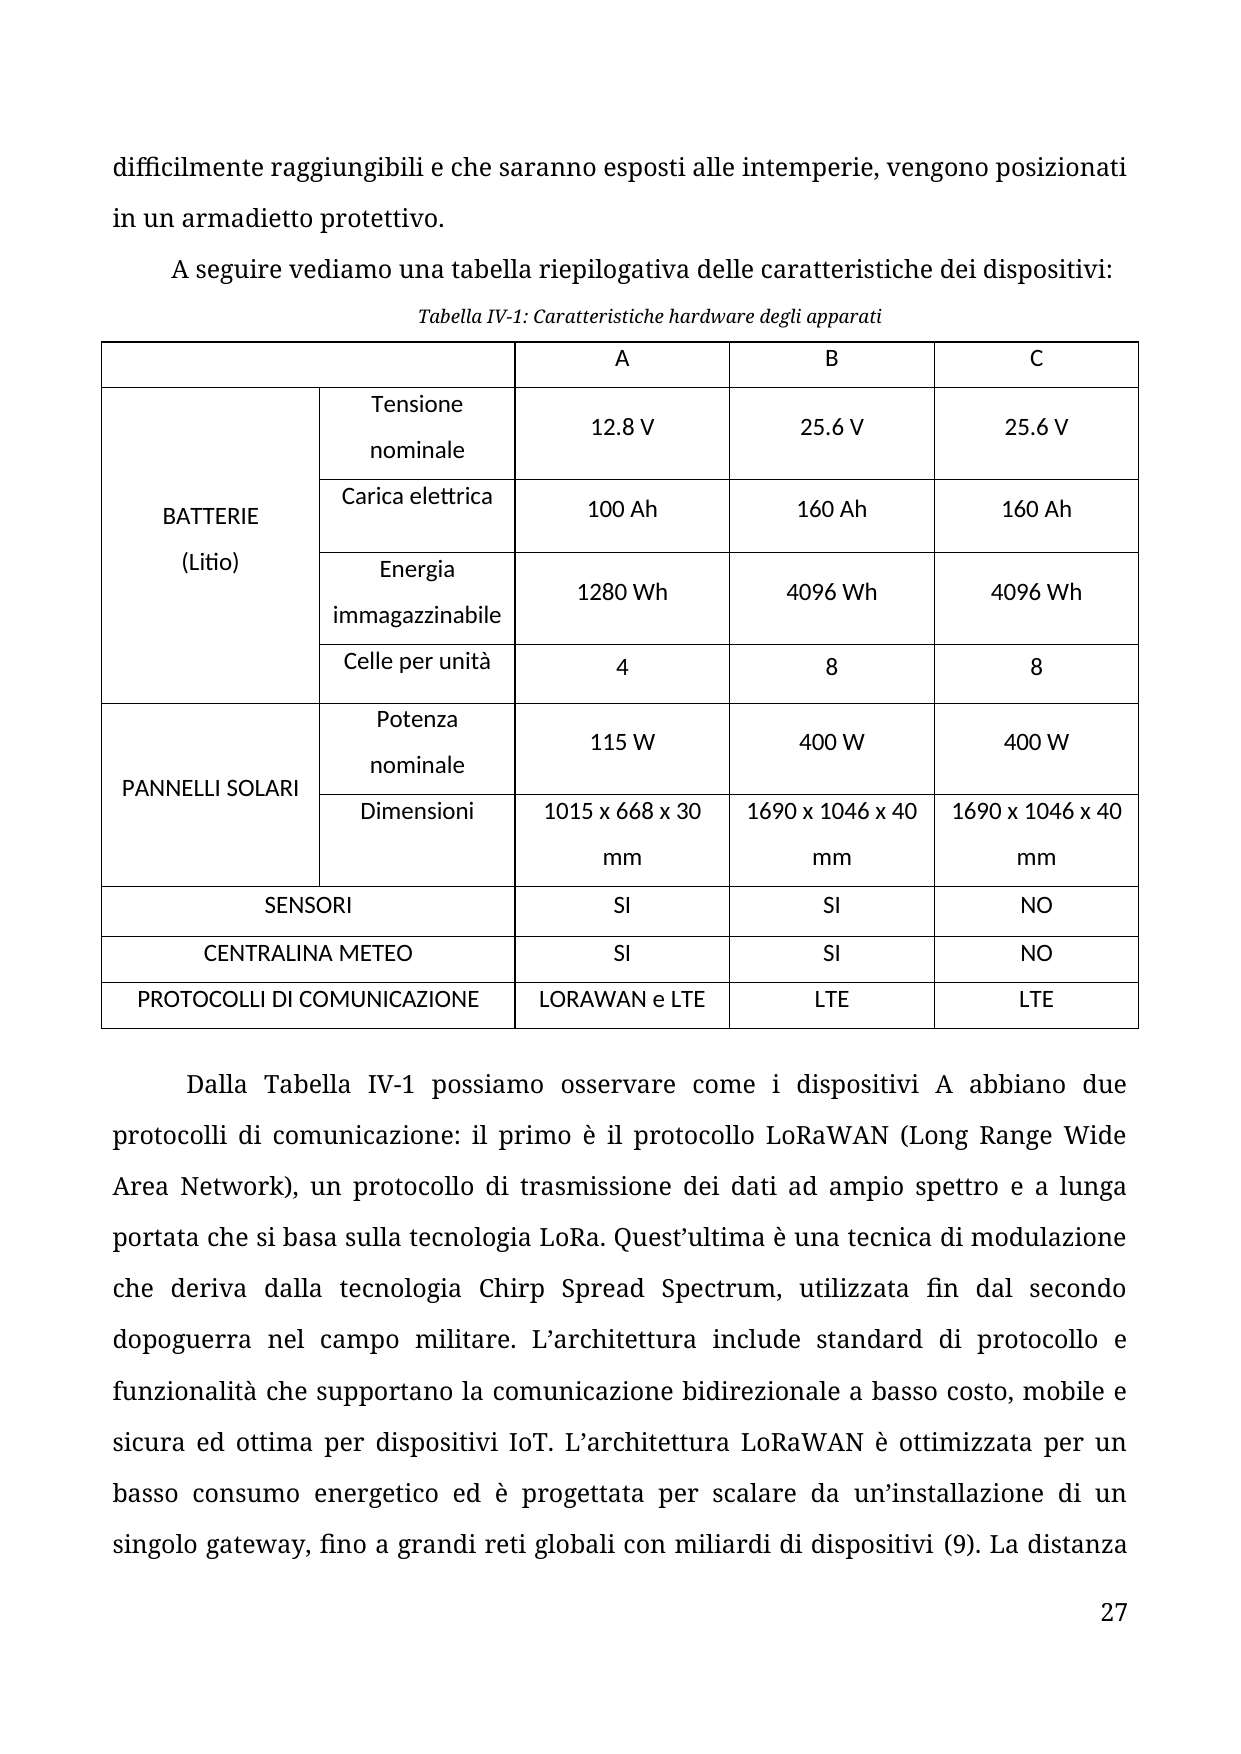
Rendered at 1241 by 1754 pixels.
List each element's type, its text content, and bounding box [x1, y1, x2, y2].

table_cell SI [516, 937, 729, 982]
table_cell 160 Ah [730, 480, 934, 552]
table_cell 4096 Wh [935, 553, 1138, 644]
text A seguire vediamo una tabella riepilogativa delle caratteristiche dei dispositivi: [112, 252, 1128, 286]
table_cell 8 [935, 645, 1138, 703]
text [112, 1067, 1128, 1560]
table_header [102, 343, 514, 387]
table_cell 4 [516, 645, 729, 703]
table_cell NO [935, 937, 1138, 982]
table_cell BATTERIE (Litio) [102, 388, 319, 703]
table_cell Potenza nominale [320, 704, 514, 794]
text Tabella IV-1: Caratteristiche hardware degli apparati [112, 303, 1128, 329]
table_cell 25.6 V [730, 388, 934, 479]
table_cell 1015 x 668 x 30 mm [516, 795, 729, 886]
table_cell LORAWAN e LTE [516, 983, 729, 1028]
table_cell SENSORI [102, 887, 514, 936]
table_cell PROTOCOLLI DI COMUNICAZIONE [102, 983, 514, 1028]
table_header A [516, 343, 729, 387]
table_cell SI [730, 887, 934, 936]
table_cell Celle per unità [320, 645, 514, 703]
table_cell 25.6 V [935, 388, 1138, 479]
table_cell 1280 Wh [516, 553, 729, 644]
table_cell LTE [935, 983, 1138, 1028]
table_header B [730, 343, 934, 387]
table_cell Carica elettrica [320, 480, 514, 552]
table_cell 1690 x 1046 x 40 mm [935, 795, 1138, 886]
table_cell 12.8 V [516, 388, 729, 479]
table_cell LTE [730, 983, 934, 1028]
table_header C [935, 343, 1138, 387]
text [112, 150, 1128, 235]
table_cell NO [935, 887, 1138, 936]
table_cell CENTRALINA METEO [102, 937, 514, 982]
table_cell Tensione nominale [320, 388, 514, 479]
table_cell 400 W [730, 704, 934, 794]
table_cell SI [516, 887, 729, 936]
table_cell 115 W [516, 704, 729, 794]
table_cell PANNELLI SOLARI [102, 704, 319, 886]
table_cell SI [730, 937, 934, 982]
table_cell 4096 Wh [730, 553, 934, 644]
table_cell Energia immagazzinabile [320, 553, 514, 644]
table_cell 8 [730, 645, 934, 703]
table_cell 1690 x 1046 x 40 mm [730, 795, 934, 886]
table_cell 160 Ah [935, 480, 1138, 552]
table_cell 100 Ah [516, 480, 729, 552]
table_cell Dimensioni [320, 795, 514, 886]
table_cell 400 W [935, 704, 1138, 794]
